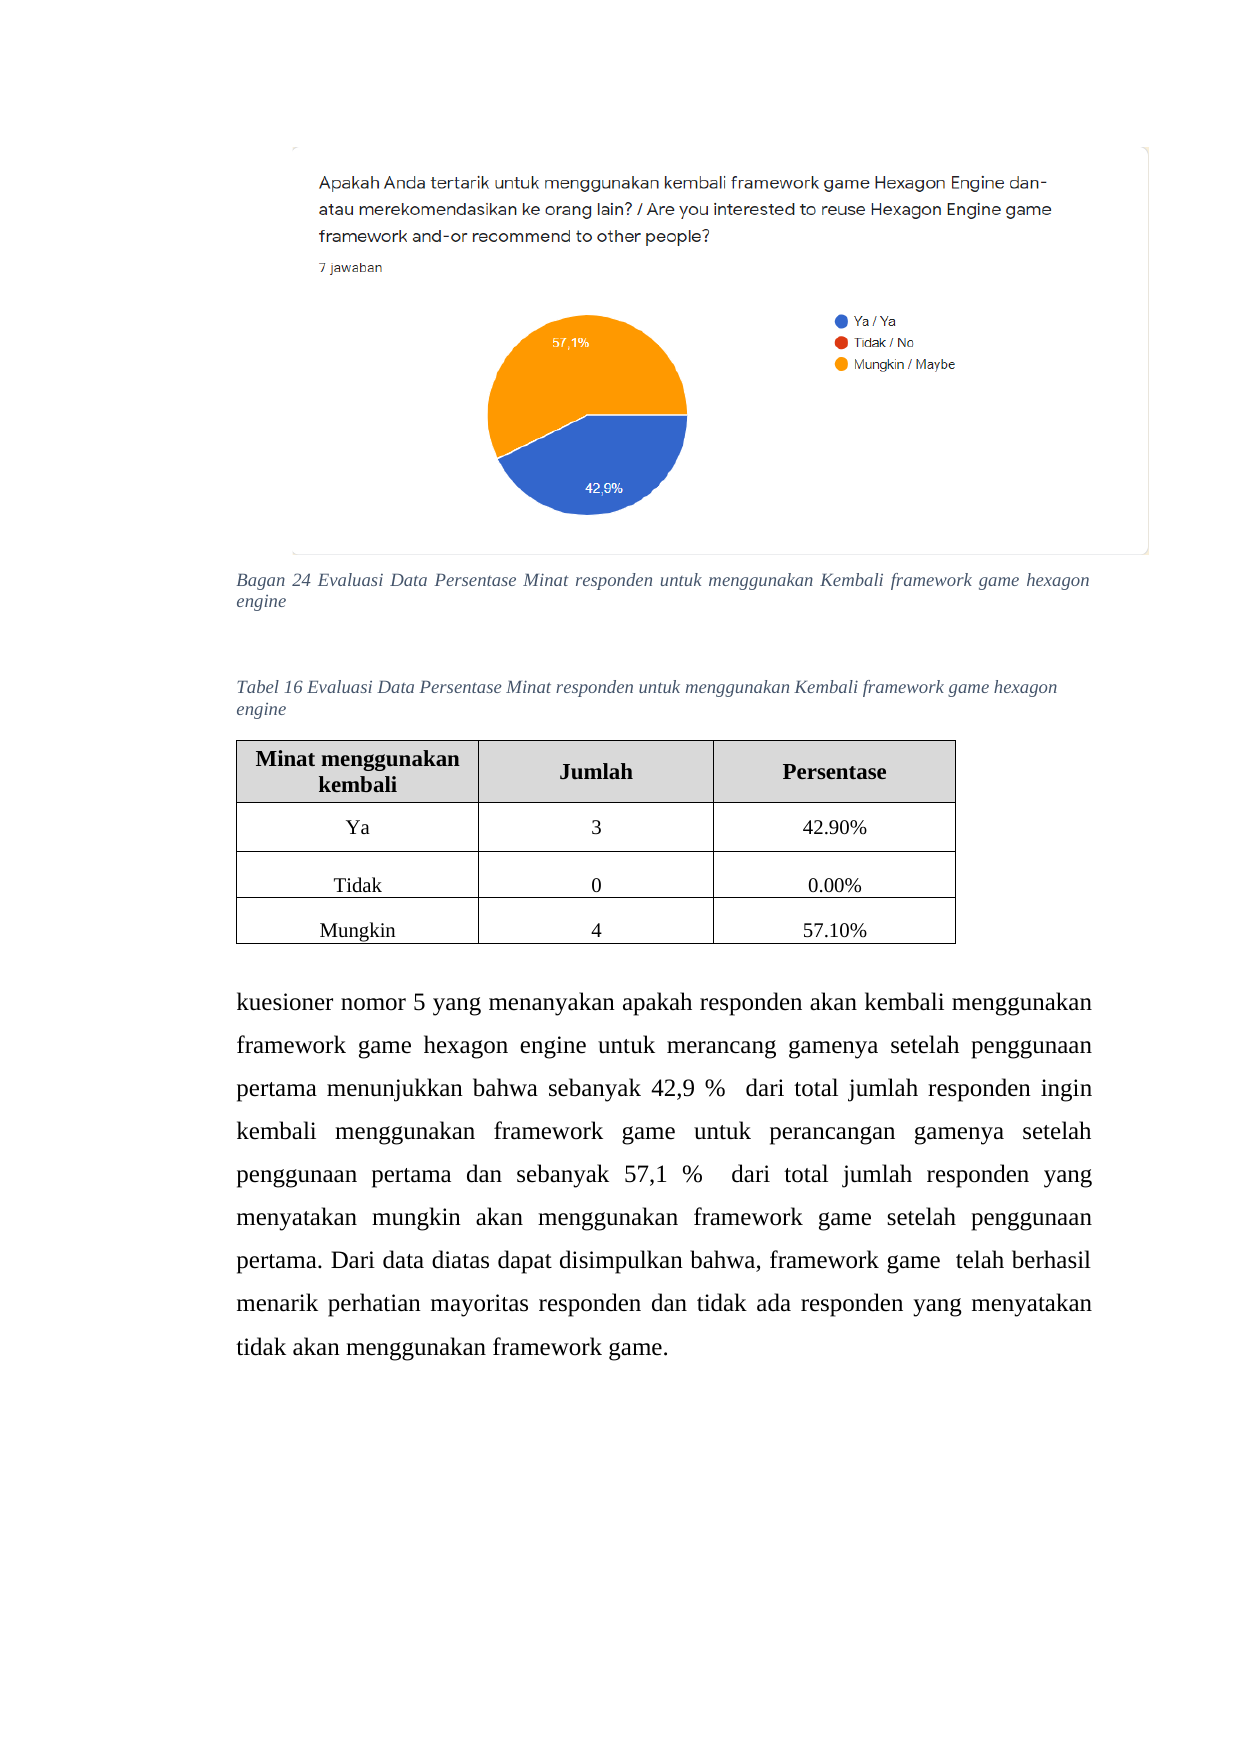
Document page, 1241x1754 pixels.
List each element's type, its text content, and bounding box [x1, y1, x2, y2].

table_cell 0 [479, 852, 713, 897]
table_cell 4 [479, 898, 713, 942]
table_cell 0.00% [714, 852, 955, 897]
table_header Jumlah [479, 741, 713, 802]
table_cell 57.10% [714, 898, 955, 942]
table_cell 3 [479, 803, 713, 851]
table_header Minat menggunakan kembali [237, 741, 478, 802]
text Bagan Evaluasi Data Persentase Minat responden untuk menggunakan Kembali framework game hexagon engine [236, 569, 1092, 612]
text kuesioner nomor 5 yang menanyakan apakah responden akan kembali menggunakan framework game hexagon engine untuk merancang gamenya setelah penggunaan pertama menunjukkan bahwa sebanyak 42,9 % dari total jumlah responden ingin kembali menggunakan framework game untuk perancangan gamenya setelah penggunaan pertama dan sebanyak 57,1 % dari total jumlah responden yang menyatakan mungkin akan menggunakan framework game setelah penggunaan pertama. Dari data diatas dapat disimpulkan bahwa, framework game telah berhasil menarik perhatian mayoritas responden dan tidak ada responden yang menyatakan tidak akan menggunakan framework game. [236, 987, 1092, 1360]
picture [292, 147, 1149, 555]
table_cell Ya [237, 803, 478, 851]
table_cell Mungkin [237, 898, 478, 942]
table_cell Tidak [237, 852, 478, 897]
text Tabel Evaluasi Data Persentase Minat responden untuk menggunakan Kembali framework game hexagon engine [236, 676, 1092, 719]
table_header Persentase [714, 741, 955, 802]
table_cell 42.90% [714, 803, 955, 851]
